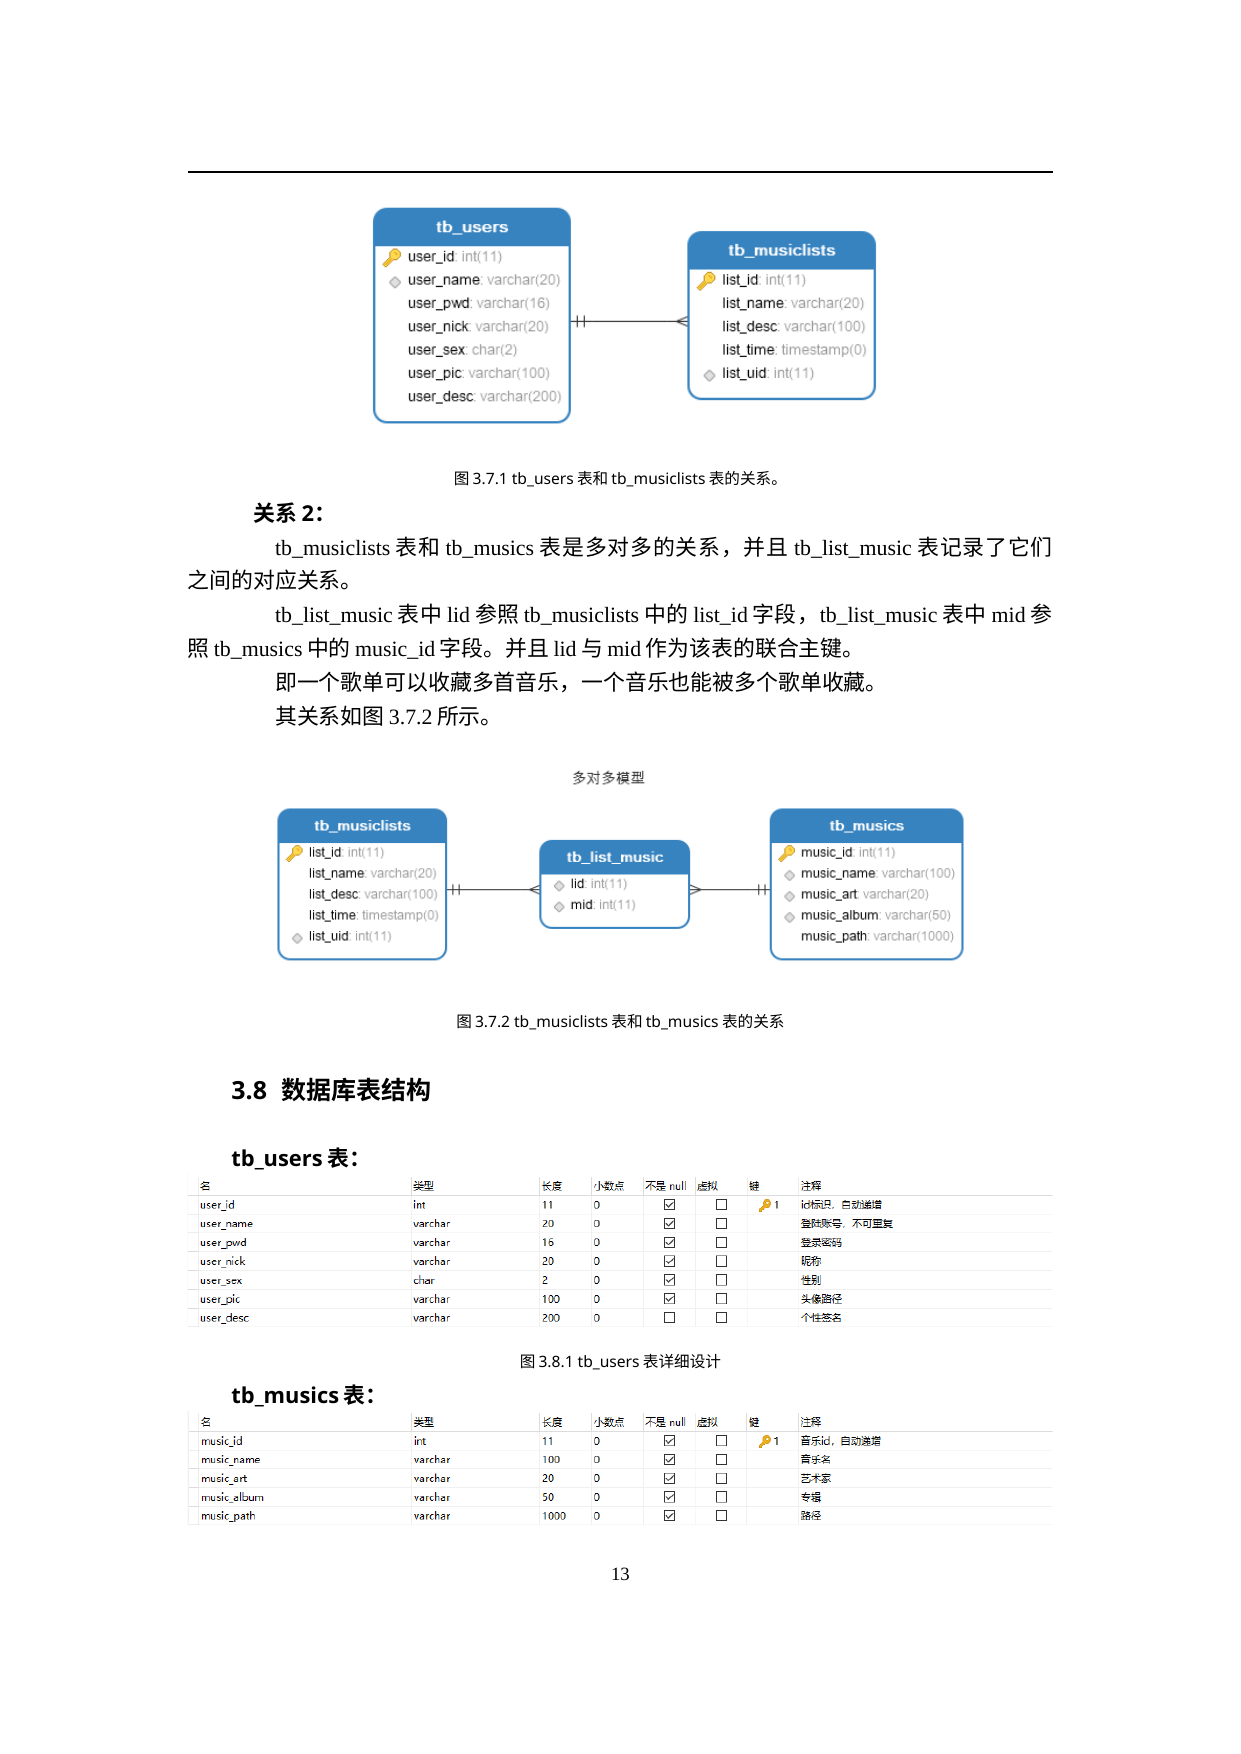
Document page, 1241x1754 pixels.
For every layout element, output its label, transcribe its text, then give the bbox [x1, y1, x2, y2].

text 图3.8.1 tb_users表详细设计 [187, 1343, 1053, 1377]
subtitle tb_musics表： [187, 1377, 1053, 1411]
text 其关系如图3.7.2所示。 [187, 698, 1053, 732]
picture [187, 1411, 1053, 1525]
picture [223, 732, 1018, 995]
subtitle 数据库表结构 [231, 1055, 1053, 1123]
text tb_list_music表中lid参照tb_musiclists中的list_id字段，tb_list_music表中mid参照tb_musics中的music_id字段。并且lid与mid作为该表的联合主键。 [187, 596, 1053, 664]
text 图3.7.1 tb_users表和tb_musiclists表的关系。 [187, 461, 1053, 494]
subtitle 关系2： [187, 494, 1053, 528]
picture [330, 188, 911, 448]
text 图3.7.2 tb_musiclists表和tb_musics表的关系 [187, 1004, 1053, 1038]
picture [187, 1173, 1053, 1327]
text tb_musiclists表和tb_musics表是多对多的关系，并且tb_list_music表记录了它们之间的对应关系。 [187, 528, 1053, 596]
text 即一个歌单可以收藏多首音乐，一个音乐也能被多个歌单收藏。 [187, 664, 1053, 698]
subtitle tb_users表： [187, 1140, 1053, 1173]
